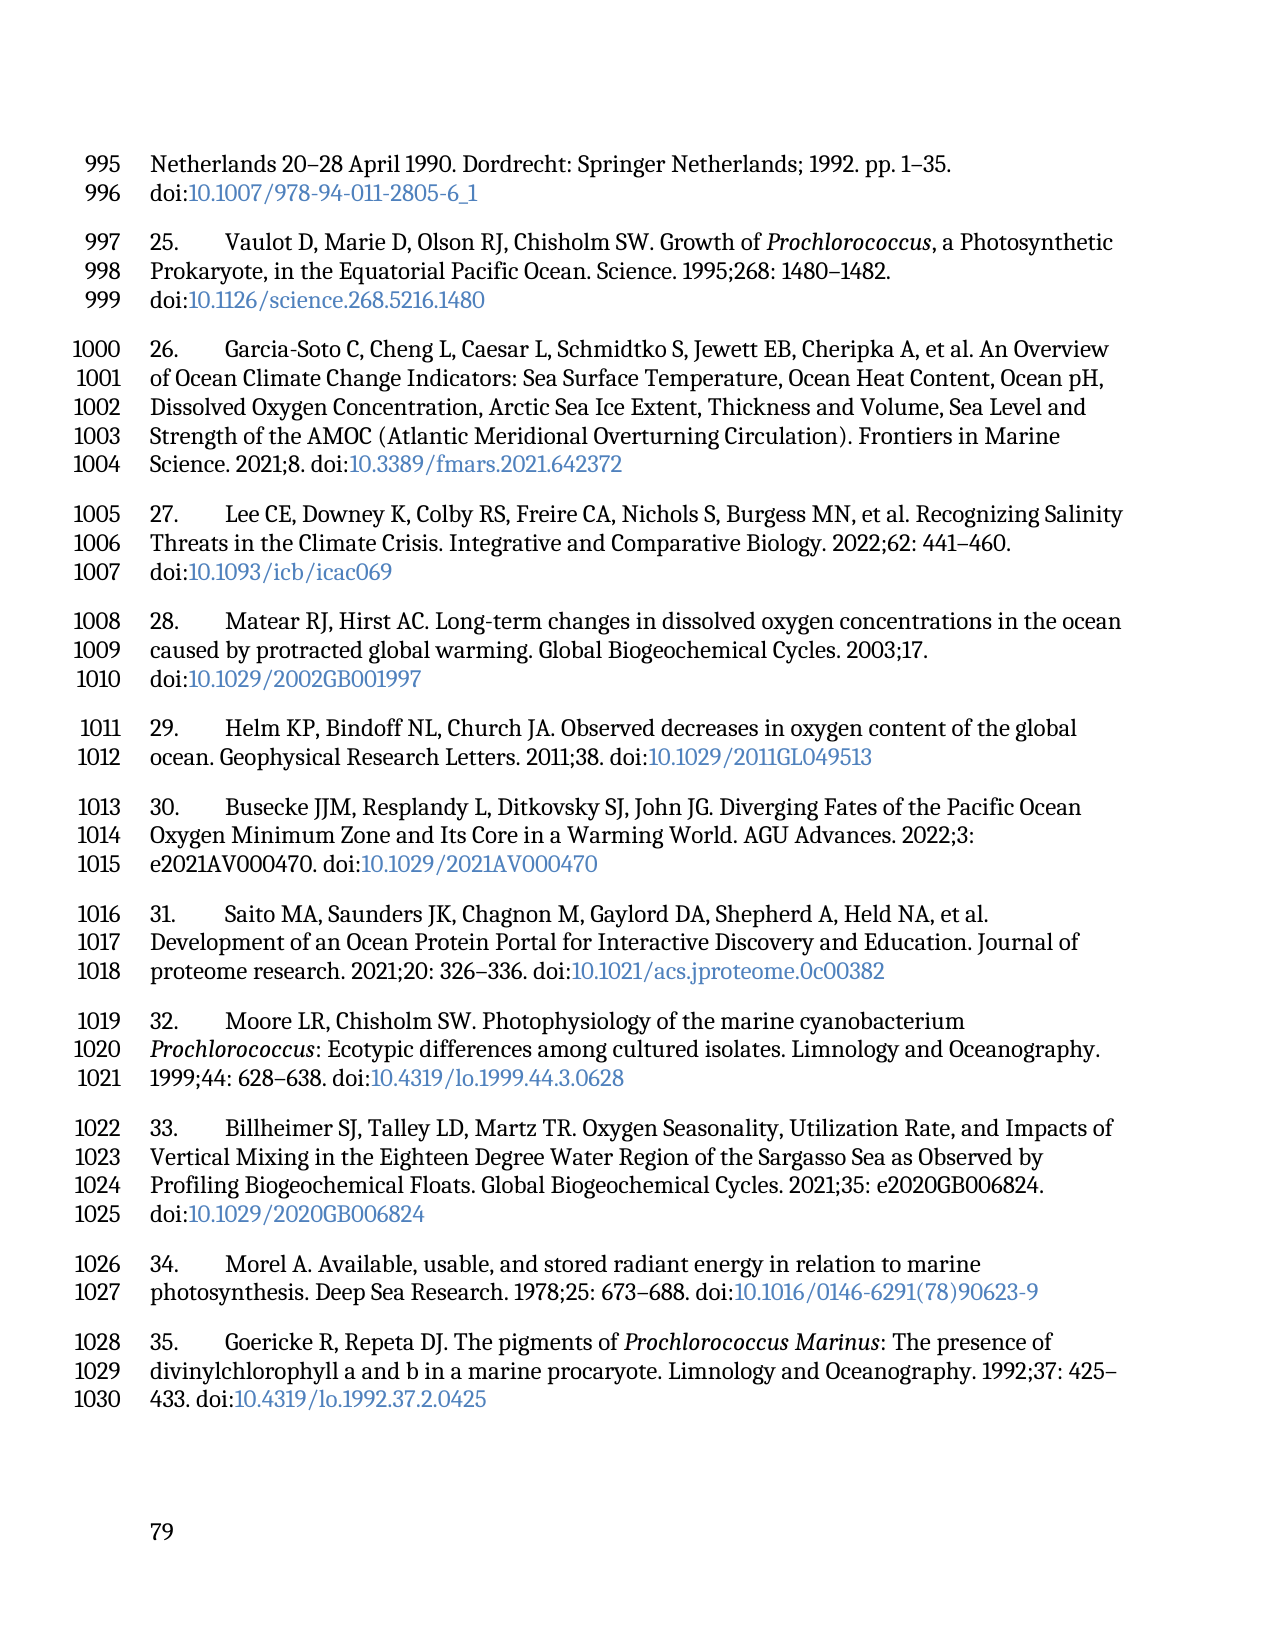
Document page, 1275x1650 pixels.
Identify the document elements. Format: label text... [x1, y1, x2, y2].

text 30. Busecke JJM, Resplandy L, Ditkovsky SJ, John JG. Diverging Fates of the Pacific Ocean Oxygen Minimum Zone and Its Core in a Warming World. AGU Advances. 2022;3: e2021AV000470. doi:10.1029/2021AV000470 [150, 792, 1125, 879]
text 34. Morel A. Available, usable, and stored radiant energy in relation to marine photosynthesis. Deep Sea Research. 1978;25: 673–688. doi:10.1016/0146-6291(78)90623-9 [150, 1249, 1125, 1307]
text 32. Moore LR, Chisholm SW. Photophysiology of the marine cyanobacterium Prochlorococcus: Ecotypic differences among cultured isolates. Limnology and Oceanography. 1999;44: 628–638. doi:10.4319/lo.1999.44.3.0628 [150, 1007, 1125, 1093]
text 31. Saito MA, Saunders JK, Chagnon M, Gaylord DA, Shepherd A, Held NA, et al. Development of an Ocean Protein Portal for Interactive Discovery and Education. Journal of proteome research. 2021;20: 326–336. doi:10.1021/acs.jproteome.0c00382 [150, 899, 1125, 986]
text 25. Vaulot D, Marie D, Olson RJ, Chisholm SW. Growth of Prochlorococcus, a Photosynthetic Prokaryote, in the Equatorial Pacific Ocean. Science. 1995;268: 1480–1482. doi:10.1126/science.268.5216.1480 [150, 228, 1125, 314]
text 27. Lee CE, Downey K, Colby RS, Freire CA, Nichols S, Burgess MN, et al. Recognizing Salinity Threats in the Climate Crisis. Integrative and Comparative Biology. 2022;62: 441–460. doi:10.1093/icb/icac069 [150, 500, 1125, 586]
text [150, 150, 1125, 207]
text 29. Helm KP, Bindoff NL, Church JA. Observed decreases in oxygen content of the global ocean. Geophysical Research Letters. 2011;38. doi:10.1029/2011GL049513 [150, 714, 1125, 772]
text 33. Billheimer SJ, Talley LD, Martz TR. Oxygen Seasonality, Utilization Rate, and Impacts of Vertical Mixing in the Eighteen Degree Water Region of the Sargasso Sea as Observed by Profiling Biogeochemical Floats. Global Biogeochemical Cycles. 2021;35: e2020GB006824. doi:10.1029/2020GB006824 [150, 1114, 1125, 1229]
text 35. Goericke R, Repeta DJ. The pigments of Prochlorococcus Marinus: The presence of divinylchlorophyll a and b in a marine procaryote. Limnology and Oceanography. 1992;37: 425–433. doi:10.4319/lo.1992.37.2.0425 [150, 1328, 1125, 1414]
text 26. Garcia-Soto C, Cheng L, Caesar L, Schmidtko S, Jewett EB, Cheripka A, et al. An Overview of Ocean Climate Change Indicators: Sea Surface Temperature, Ocean Heat Content, Ocean pH, Dissolved Oxygen Concentration, Arctic Sea Ice Extent, Thickness and Volume, Sea Level and Strength of the AMOC (Atlantic Meridional Overturning Circulation). Frontiers in Marine Science. 2021;8. doi:10.3389/fmars.2021.642372 [150, 335, 1125, 479]
text 28. Matear RJ, Hirst AC. Long-term changes in dissolved oxygen concentrations in the ocean caused by protracted global warming. Global Biogeochemical Cycles. 2003;17. doi:10.1029/2002GB001997 [150, 607, 1125, 693]
